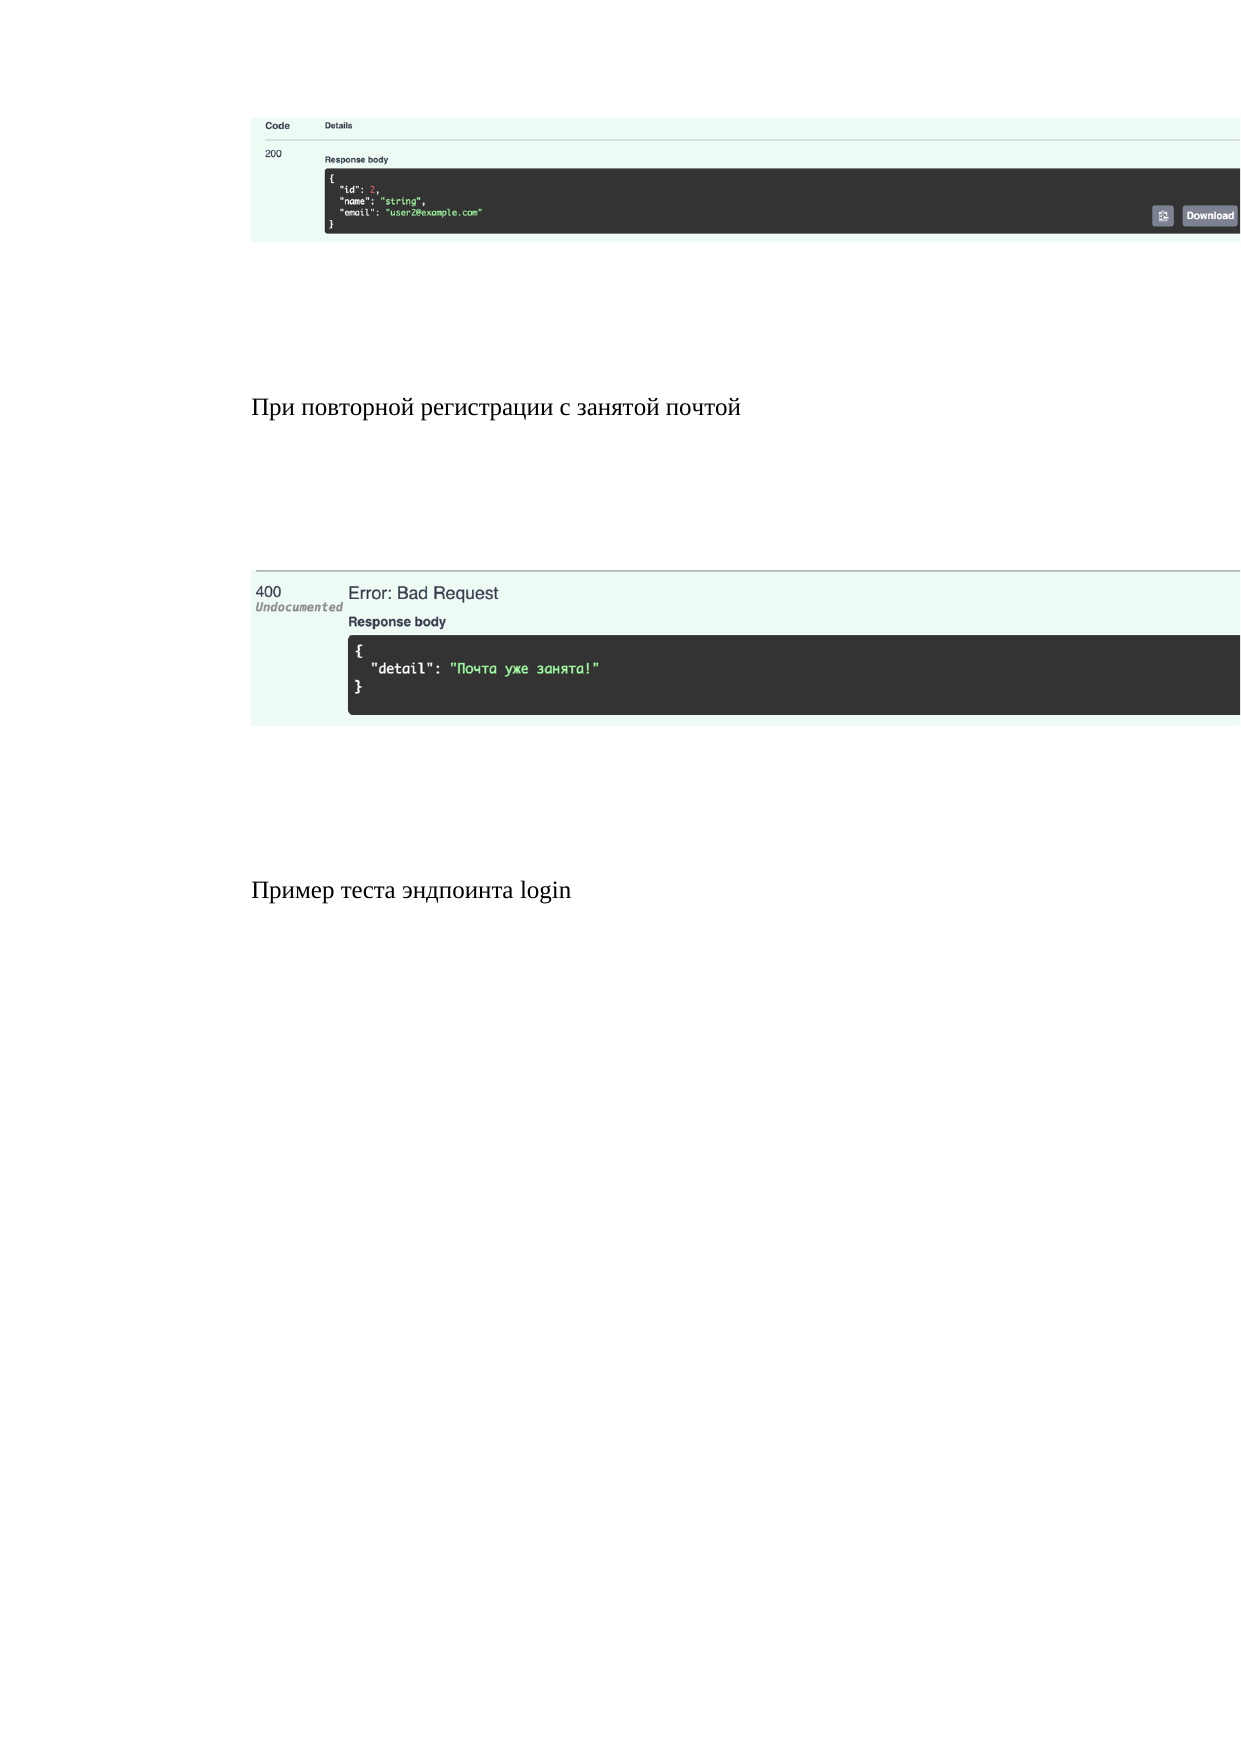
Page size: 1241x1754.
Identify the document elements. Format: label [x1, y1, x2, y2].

picture [251, 118, 1241, 242]
picture [251, 570, 1241, 726]
